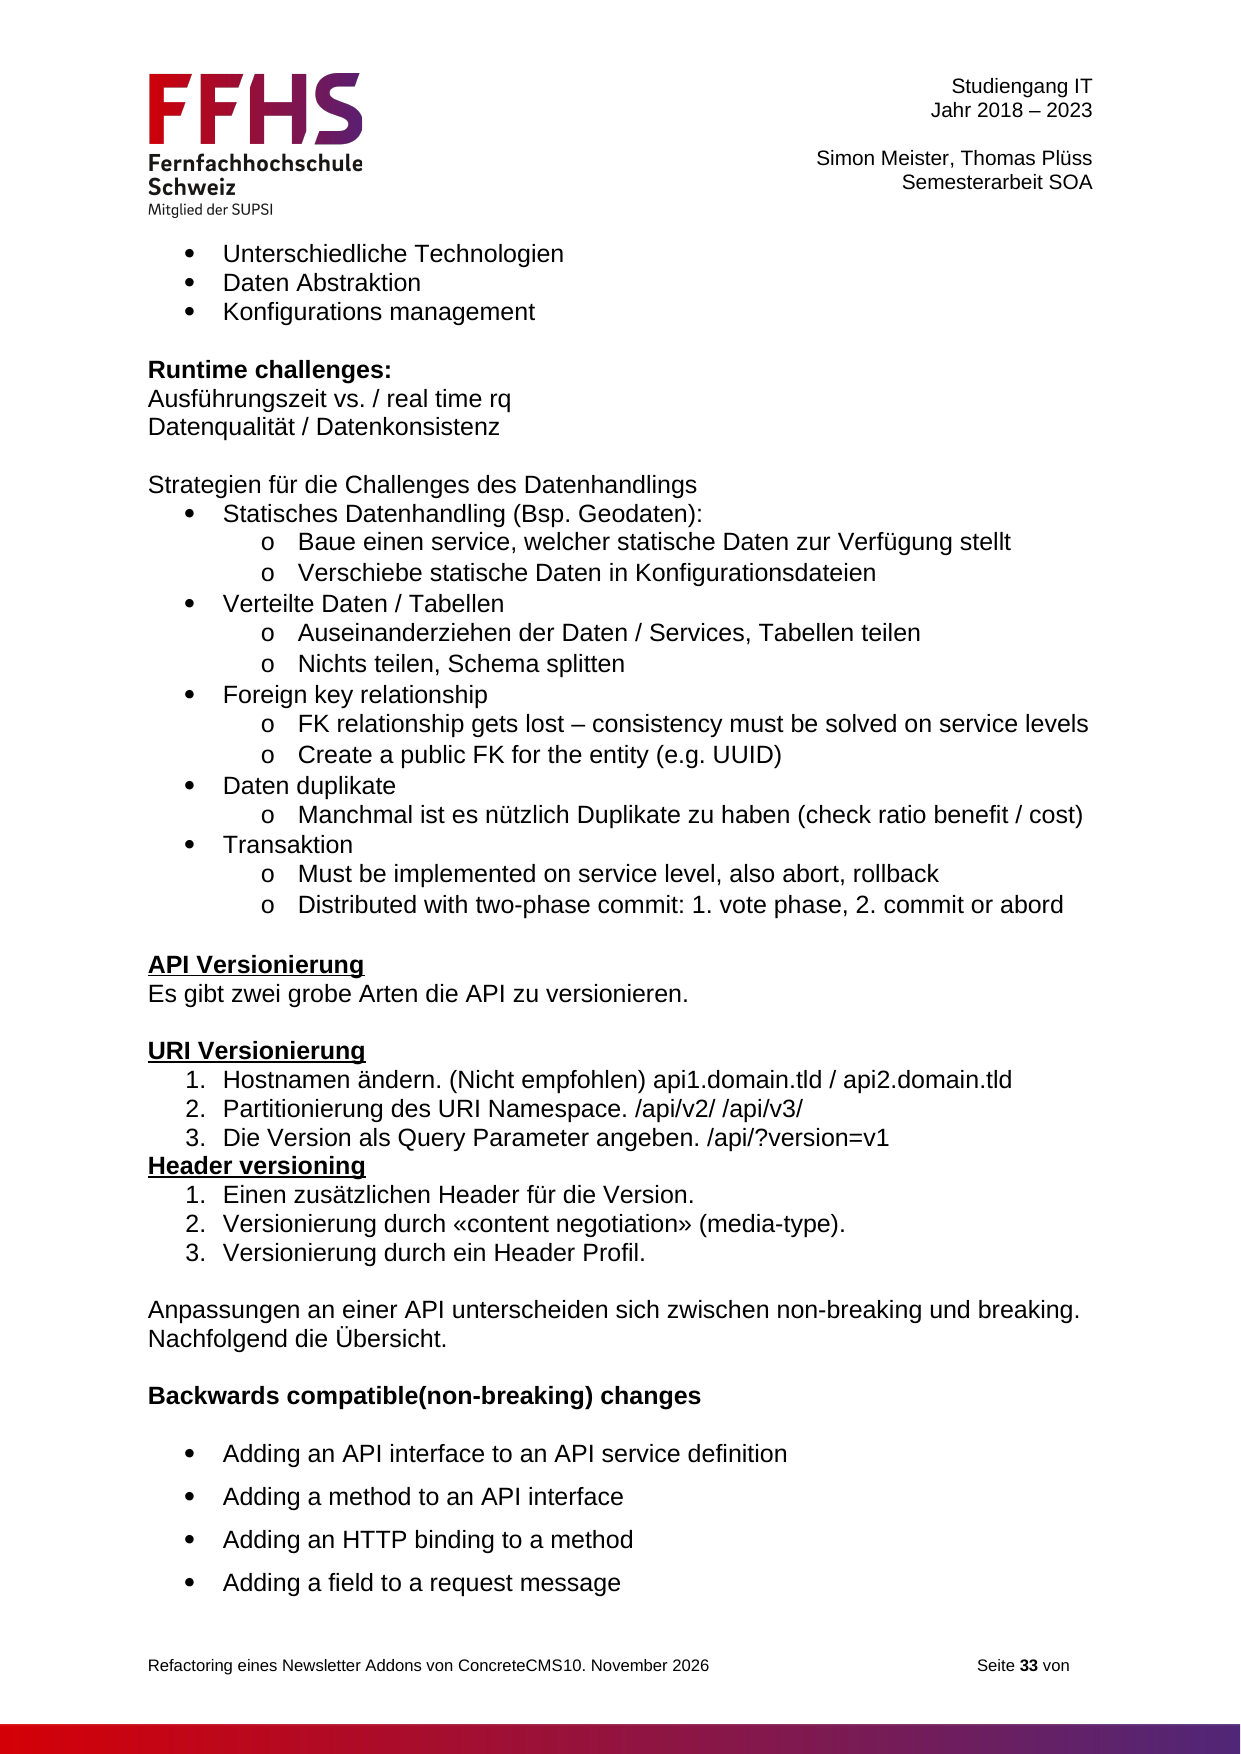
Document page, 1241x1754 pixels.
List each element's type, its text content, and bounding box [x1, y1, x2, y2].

list Versionierung durch «content negotiation» (media-type). [185, 1209, 1092, 1237]
list Statisches Datenhandling (Bsp. Geodaten): [185, 498, 1092, 527]
list Nichts teilen, Schema splitten [260, 649, 1092, 680]
text API Versionierung [148, 950, 1092, 979]
list Create a public FK for the entity (e.g. UUID) [260, 740, 1092, 771]
list Foreign key relationship [185, 680, 1092, 709]
list Versionierung durch ein Header Profil. [185, 1237, 1092, 1266]
list Konfigurations management [185, 297, 1092, 326]
list Daten duplikate [185, 771, 1092, 799]
list Adding a method to an API interface [185, 1482, 1092, 1511]
text Header versioning [148, 1151, 1092, 1180]
list Baue einen service, welcher statische Daten zur Verfügung stellt [260, 527, 1092, 558]
text URI Versionierung [148, 1036, 1092, 1065]
list FK relationship gets lost – consistency must be solved on service levels [260, 709, 1092, 740]
list Partitionierung des URI Namespace. /api/v2/ /api/v3/ [185, 1094, 1092, 1122]
text Runtime challenges: [148, 355, 1092, 383]
text Strategien für die Challenges des Datenhandlings [148, 470, 1092, 498]
text Datenqualität / Datenkonsistenz [148, 412, 1092, 441]
list Verschiebe statische Daten in Konfigurationsdateien [260, 558, 1092, 589]
list Transaktion [185, 831, 1092, 859]
text Backwards compatible(non-breaking) changes [148, 1381, 1092, 1410]
list Adding an HTTP binding to a method [185, 1524, 1092, 1553]
text Anpassungen an einer API unterscheiden sich zwischen non-breaking und breaking. Nachfolgend die Übersicht. [148, 1295, 1092, 1352]
picture [148, 73, 363, 218]
list Daten Abstraktion [185, 268, 1092, 297]
list Adding an API interface to an API service definition [185, 1439, 1092, 1468]
list Verteilte Daten / Tabellen [185, 589, 1092, 618]
list Adding a field to a request message [185, 1567, 1092, 1596]
list Unterschiedliche Technologien [185, 239, 1092, 268]
text Es gibt zwei grobe Arten die API zu versionieren. [148, 979, 1092, 1007]
list Auseinanderziehen der Daten / Services, Tabellen teilen [260, 618, 1092, 649]
list Manchmal ist es nützlich Duplikate zu haben (check ratio benefit / cost) [260, 799, 1092, 831]
list Einen zusätzlichen Header für die Version. [185, 1180, 1092, 1209]
list Must be implemented on service level, also abort, rollback [260, 859, 1092, 890]
list Distributed with two-phase commit: 1. vote phase, 2. commit or abord [260, 890, 1092, 921]
list Die Version als Query Parameter angeben. /api/?version=v1 [185, 1122, 1092, 1151]
list Hostnamen ändern. (Nicht empfohlen) api1.domain.tld / api2.domain.tld [185, 1065, 1092, 1094]
picture [0, 1724, 1241, 1754]
text Ausführungszeit vs. / real time rq [148, 383, 1092, 412]
